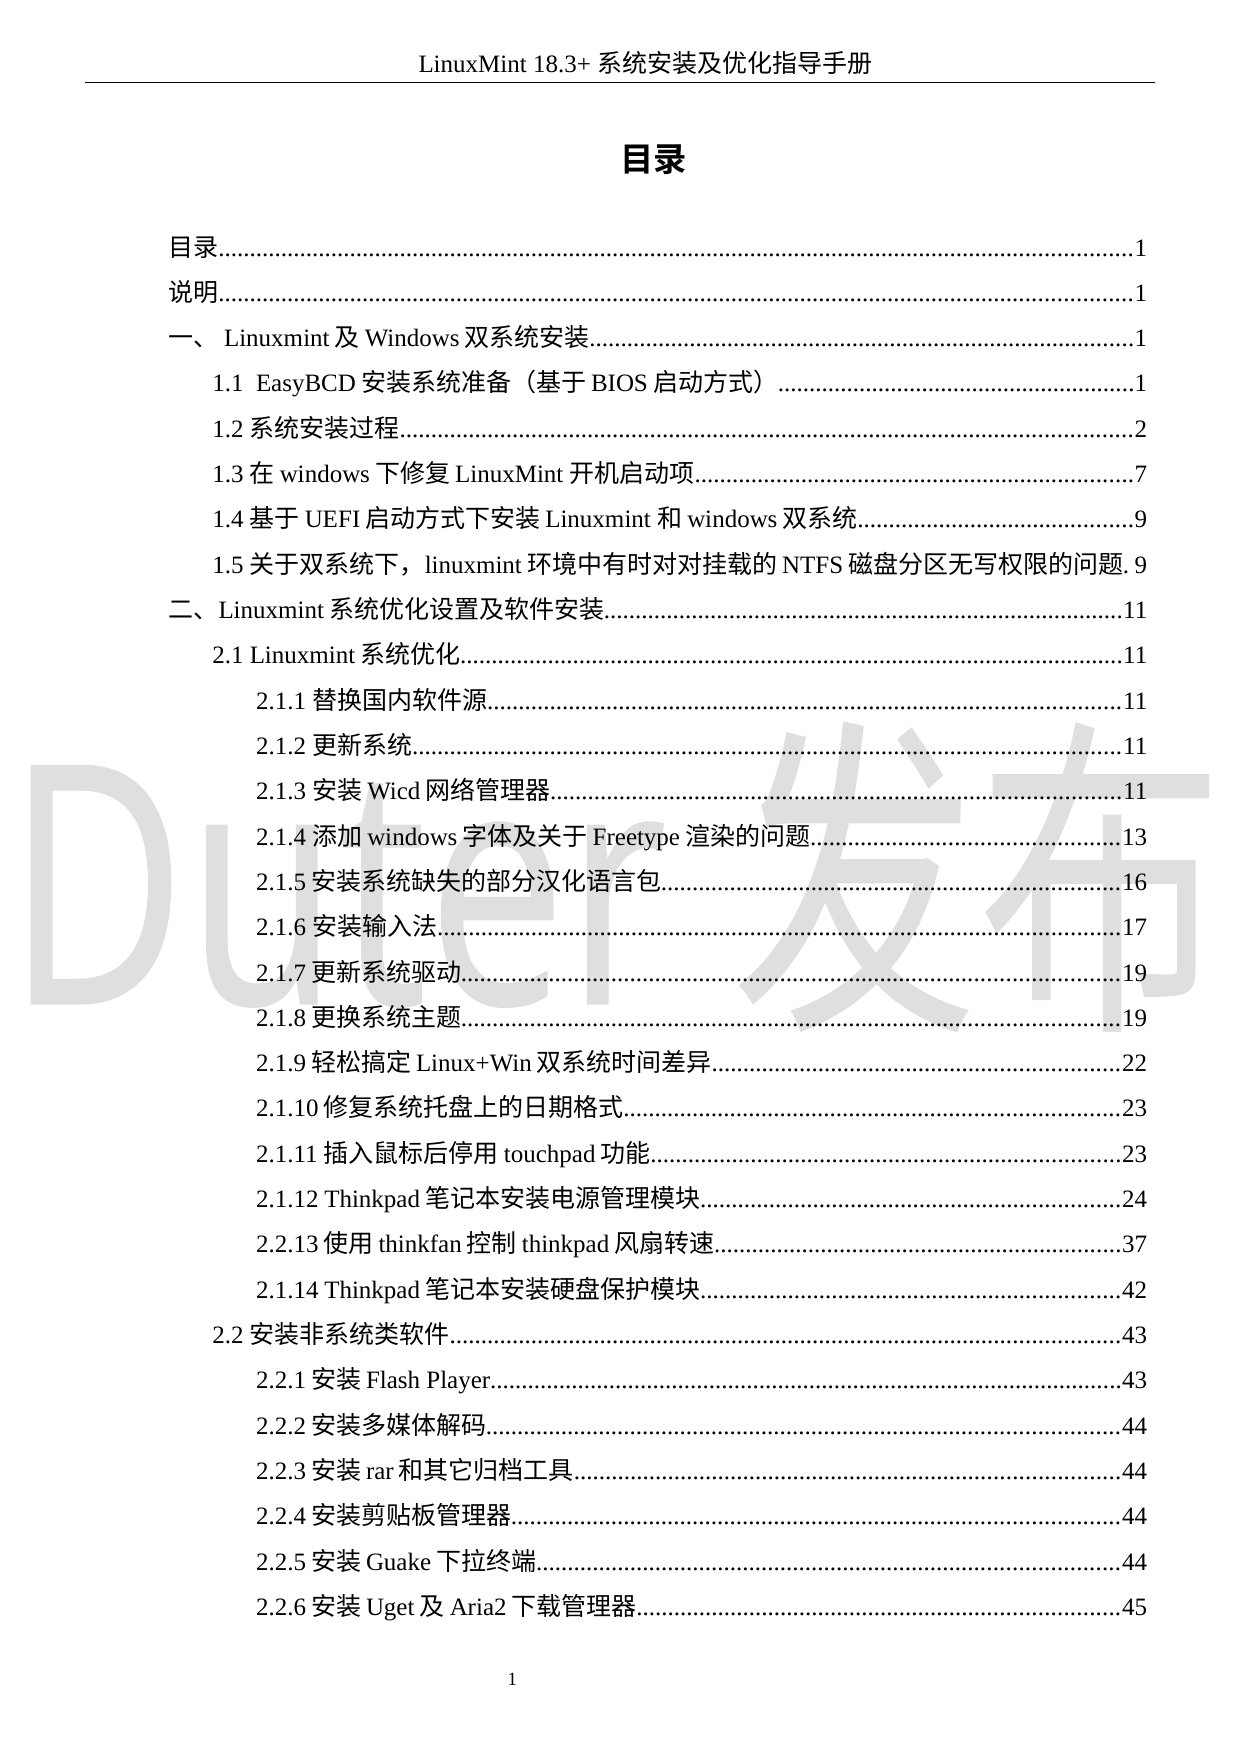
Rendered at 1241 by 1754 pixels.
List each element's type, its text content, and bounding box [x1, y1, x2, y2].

text 2.1.6 安装输入法 17 [181, 907, 1147, 943]
text 2.1.9轻松搞定Linux+Win双系统时间差异 22 [181, 1043, 1147, 1079]
text 2.1.3 安装Wicd网络管理器 11 [181, 771, 1147, 807]
text 2.1.5安装系统缺失的部分汉化语言包 16 [181, 861, 1147, 898]
text 二、Linuxmint系统优化设置及软件安装 11 [93, 589, 1147, 626]
text 2.1.1 替换国内软件源 11 [181, 680, 1147, 716]
text 2.1.11 插入鼠标后停用touchpad功能 23 [181, 1133, 1147, 1169]
text 1.5 关于双系统下，linuxmint环境中有时对对挂载的NTFS磁盘分区无写权限的问题 9 [137, 544, 1147, 580]
text 2.1 Linuxmint系统优化 11 [137, 635, 1147, 671]
text 1.3 在windows下修复LinuxMint 开机启动项 7 [137, 453, 1147, 490]
text 目录 1 [93, 227, 1147, 263]
text 2.1.14 Thinkpad笔记本安装硬盘保护模块 42 [181, 1269, 1147, 1305]
text 2.1.7更新系统驱动 19 [181, 952, 1147, 988]
subtitle 目录 [93, 132, 1147, 181]
text 2.2.2安装多媒体解码 44 [181, 1405, 1147, 1441]
text 1.1 EasyBCD安装系统准备（基于BIOS启动方式） 1 [137, 363, 1147, 399]
text 说明 1 [93, 272, 1147, 308]
text 2.2.3安装rar和其它归档工具 44 [181, 1450, 1147, 1487]
text 一、 Linuxmint及Windows双系统安装 1 [93, 318, 1147, 354]
text 1.4 基于UEFI启动方式下安装Linuxmint 和windows双系统 9 [137, 499, 1147, 535]
text 2.1.4 添加windows字体及关于Freetype渲染的问题 13 [181, 816, 1147, 852]
text 2.2.1安装Flash Player 43 [181, 1360, 1147, 1396]
text 1.2 系统安装过程 2 [137, 408, 1147, 444]
text 2.1.10修复系统托盘上的日期格式 23 [181, 1088, 1147, 1124]
text 2.2.4安装剪贴板管理器 44 [181, 1496, 1147, 1532]
text 2.1.12 Thinkpad笔记本安装电源管理模块 24 [181, 1178, 1147, 1215]
text 2.2.5安装Guake下拉终端 44 [181, 1541, 1147, 1577]
text 2.1.2 更新系统 11 [181, 725, 1147, 762]
text 2.1.8更换系统主题 19 [181, 997, 1147, 1033]
text 2.2.6安装Uget及Aria2下载管理器 45 [181, 1586, 1147, 1623]
text 2.2 安装非系统类软件 43 [137, 1314, 1147, 1351]
text 2.2.13使用thinkfan控制thinkpad风扇转速 37 [181, 1224, 1147, 1260]
